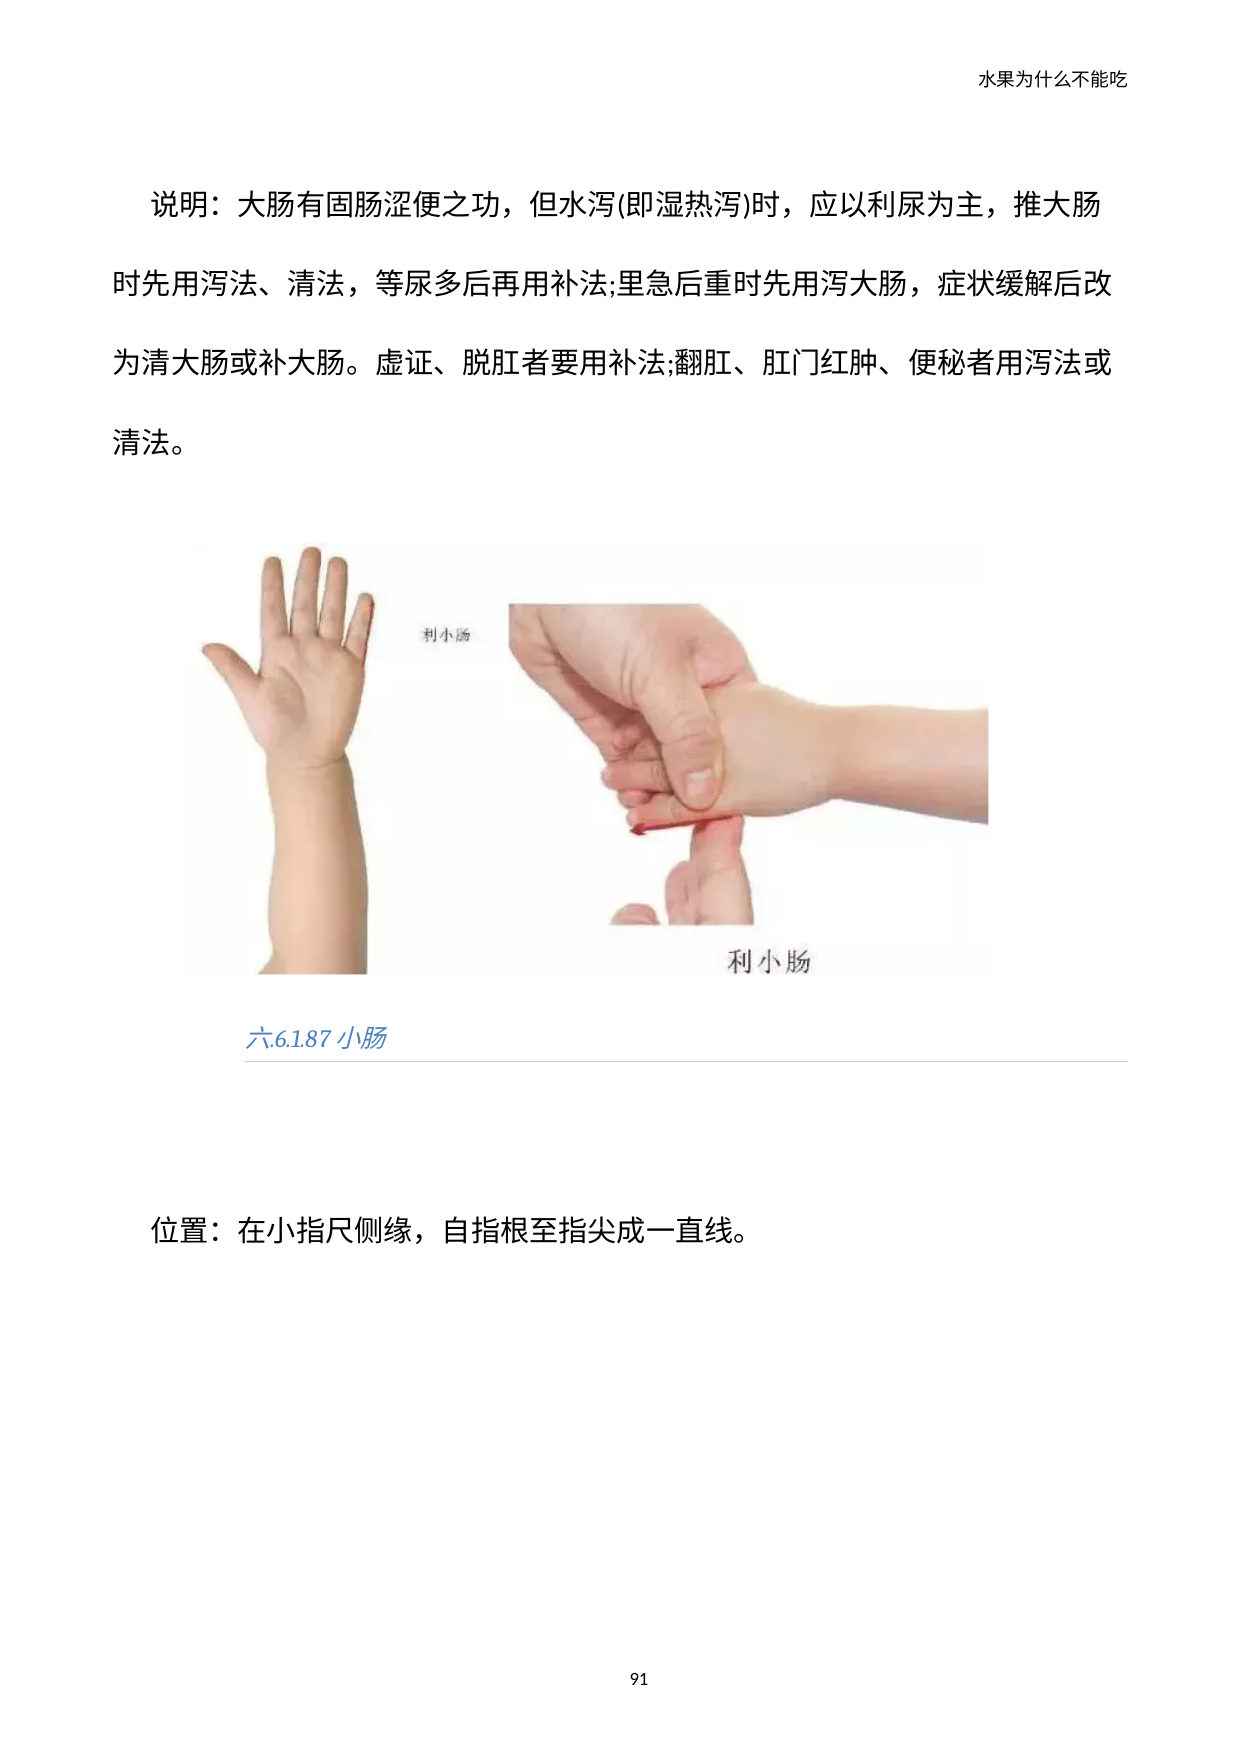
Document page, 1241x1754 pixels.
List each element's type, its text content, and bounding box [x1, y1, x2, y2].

text 位置：在小指尺侧缘，自指根至指尖成一直线。 [112, 1189, 1128, 1268]
text 说明：大肠有固肠涩便之功，但水泻(即湿热泻)时，应以利尿为主，推大肠时先用泻法、清法，等尿多后再用补法;里急后重时先用泻大肠，症状缓解后改为清大肠或补大肠。虚证、脱肛者要用补法;翻肛、肛门红肿、便秘者用泻法或清法。 [112, 163, 1128, 480]
picture [150, 528, 1016, 987]
subtitle 7小肠 [245, 1017, 1128, 1061]
